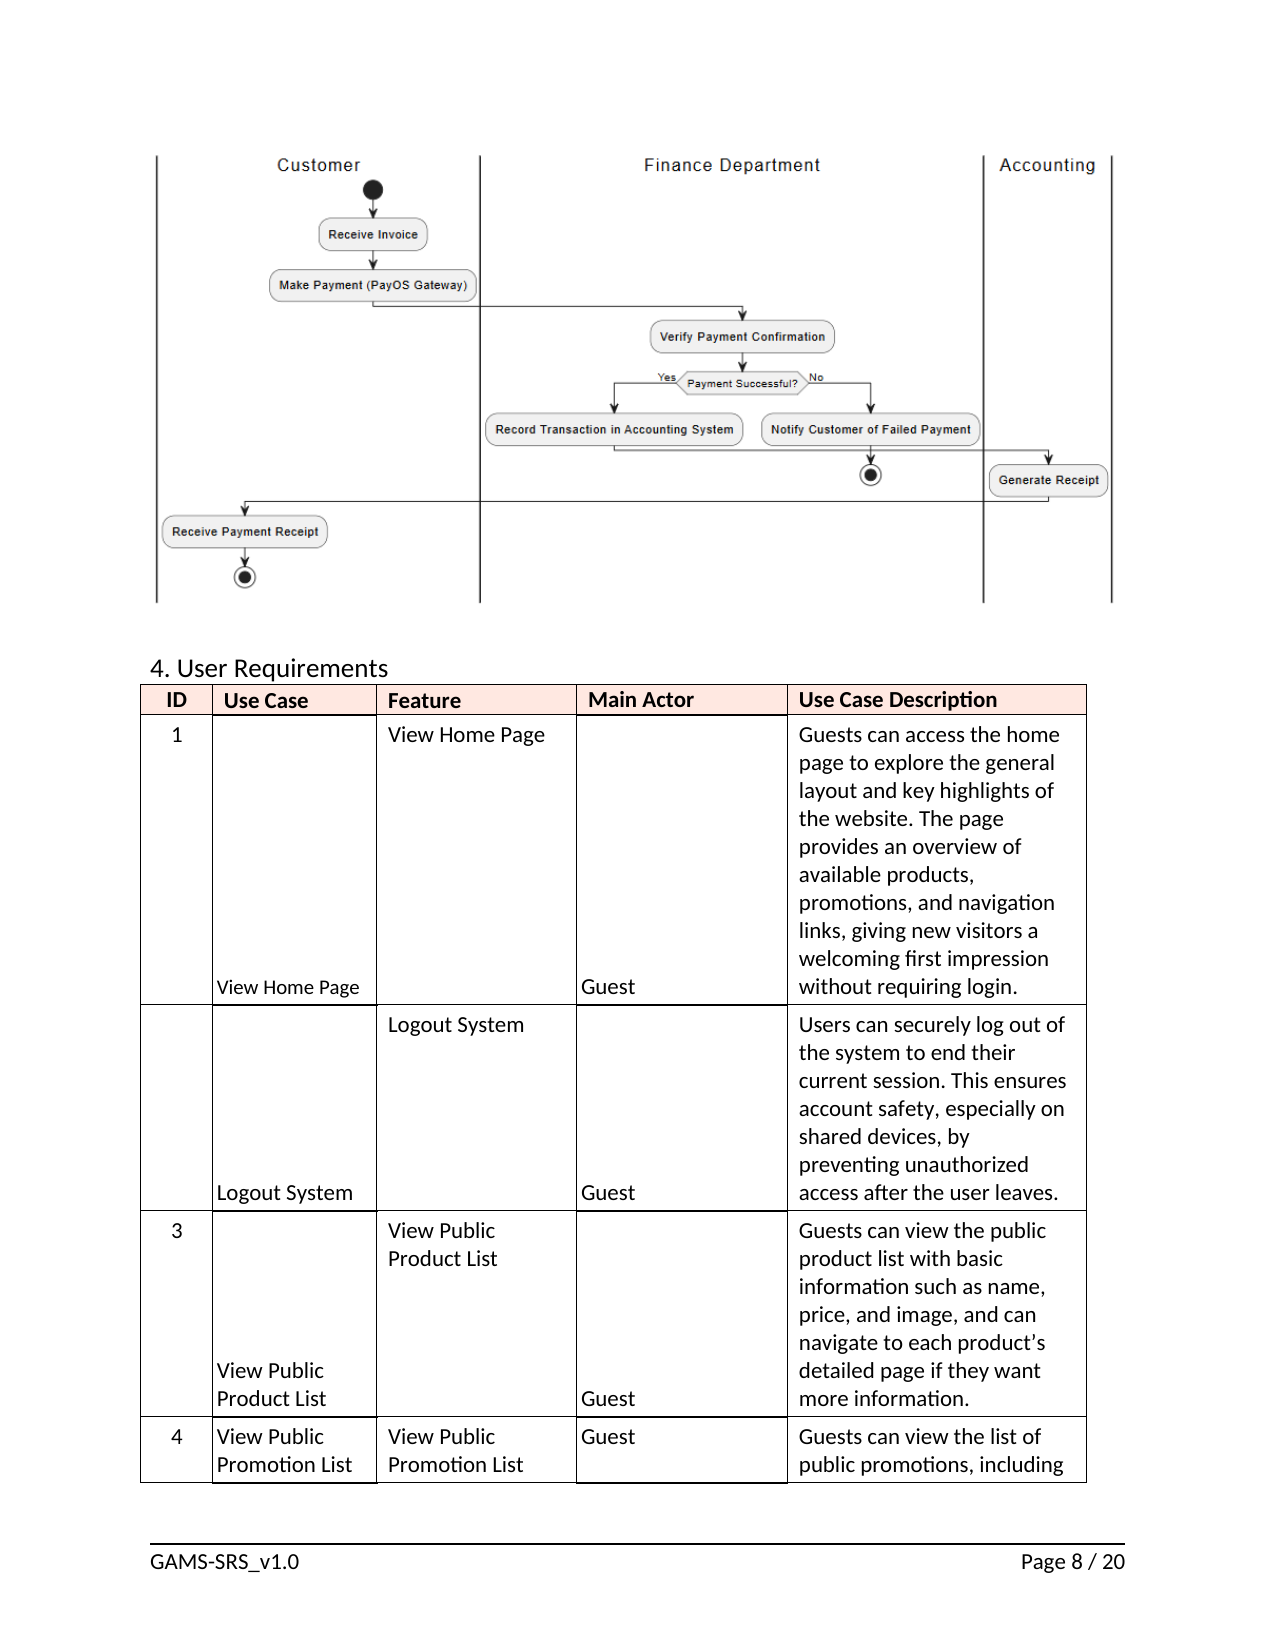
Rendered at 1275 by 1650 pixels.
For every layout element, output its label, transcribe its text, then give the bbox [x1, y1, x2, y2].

table_cell Guests can view the public product list with basic information such as name, price, and image, and can navigate to each product’s detailed page if they want more information. [788, 1211, 1086, 1416]
table_cell View Public Product List [377, 1211, 576, 1416]
table_cell Guest [577, 716, 787, 1004]
table_cell Guest [577, 1006, 787, 1210]
table_cell View Home Page [377, 715, 576, 1004]
picture [150, 150, 1125, 619]
table_cell 1 [141, 715, 212, 1004]
subtitle 4. User Requirements [150, 651, 1125, 684]
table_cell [377, 1417, 576, 1482]
table_cell Users can securely log out of the system to end their current session. This ensures account safety, especially on shared devices, by preventing unauthorized access after the user leaves. [788, 1005, 1086, 1210]
table_cell Guest [577, 1418, 787, 1482]
table_cell Guest [577, 1212, 787, 1416]
table_cell 3 [141, 1211, 212, 1416]
table_header Use Case Description [788, 685, 1086, 714]
table_cell View Public Product List [213, 1212, 376, 1416]
table_header Use Case [213, 685, 376, 714]
table_cell Logout System [213, 1006, 376, 1210]
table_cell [213, 1418, 376, 1482]
table_cell Logout System [377, 1005, 576, 1210]
table_cell Guests can access the home page to explore the general layout and key highlights of the website. The page provides an overview of available products, promotions, and navigation links, giving new visitors a welcoming first impression without requiring login. [788, 715, 1086, 1004]
table_cell 4 [141, 1417, 212, 1482]
table_header Main Actor [577, 685, 787, 714]
table_cell [141, 1005, 212, 1210]
table_cell View Home Page [213, 716, 376, 1004]
table_header ID [141, 685, 212, 714]
table_header Feature [377, 685, 576, 714]
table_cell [788, 1417, 1086, 1482]
